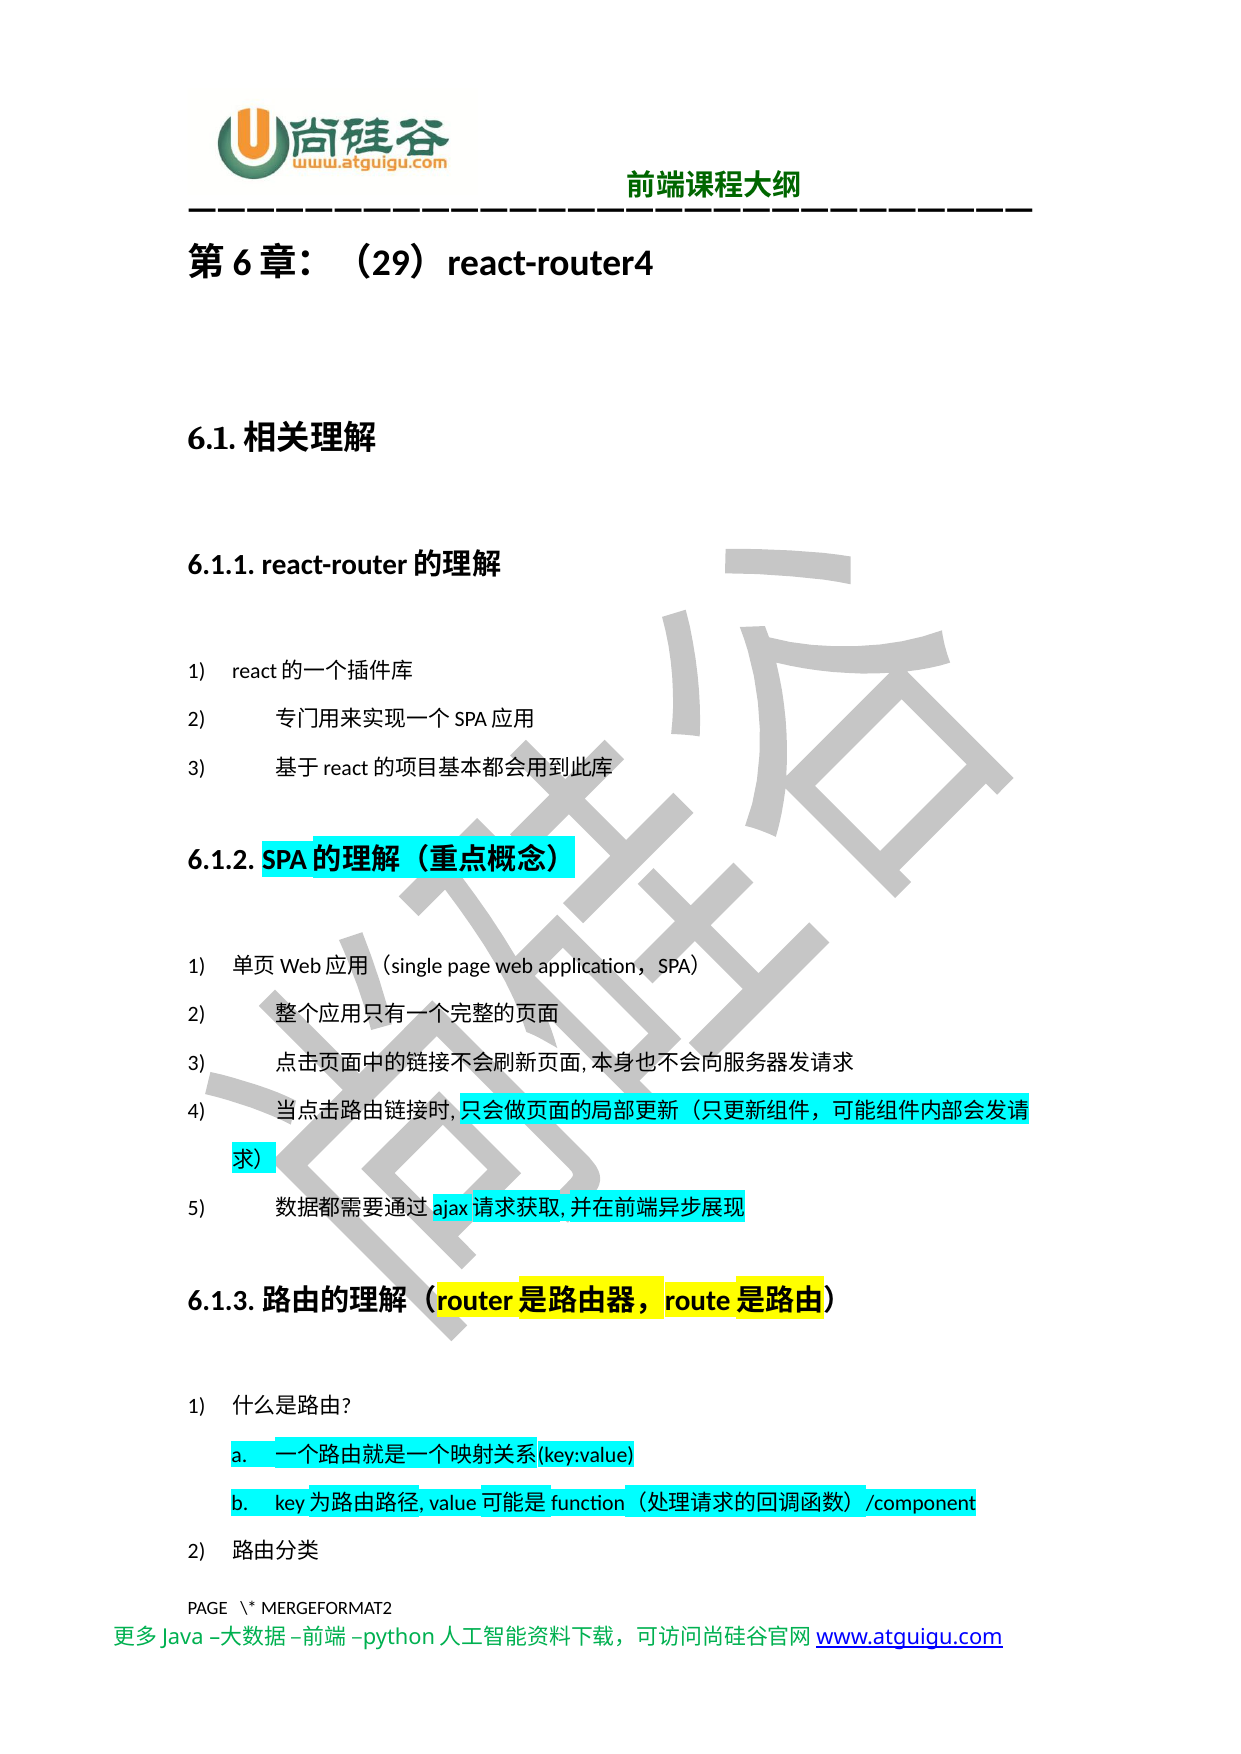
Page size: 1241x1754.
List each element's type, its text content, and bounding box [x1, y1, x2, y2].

list key为路由路径, value可能是function（处理请求的回调函数）/component [231, 1484, 1053, 1517]
list 单页Web应用（single page web application，SPA） [187, 947, 1053, 980]
list 专门用来实现一个SPA应用 [187, 701, 1053, 733]
subtitle 6.1.1. react-router的理解 [187, 529, 1053, 594]
list react的一个插件库 [187, 652, 1053, 685]
list 一个路由就是一个映射关系(key:value) [231, 1436, 1053, 1469]
list 整个应用只有一个完整的页面 [187, 996, 1053, 1028]
subtitle 6.1. 相关理解 [187, 402, 1053, 467]
list 点击页面中的链接不会刷新页面, 本身也不会向服务器发请求 [187, 1044, 1053, 1077]
picture [187, 88, 479, 195]
subtitle 6.1.2. SPA的理解（重点概念） [187, 824, 1053, 889]
list 路由分类 [187, 1533, 1053, 1565]
list 数据都需要通过ajax请求获取, 并在前端异步展现 [187, 1189, 1053, 1222]
list 基于react的项目基本都会用到此库 [187, 749, 1053, 782]
subtitle 第6章：（29）react-router4 [187, 227, 1053, 292]
subtitle 6.1.3. 路由的理解（router是路由器，route是路由） [187, 1265, 1053, 1330]
list 什么是路由? [187, 1388, 1053, 1420]
list 当点击路由链接时, 只会做页面的局部更新（只更新组件，可能组件内部会发请求） [187, 1092, 1053, 1174]
